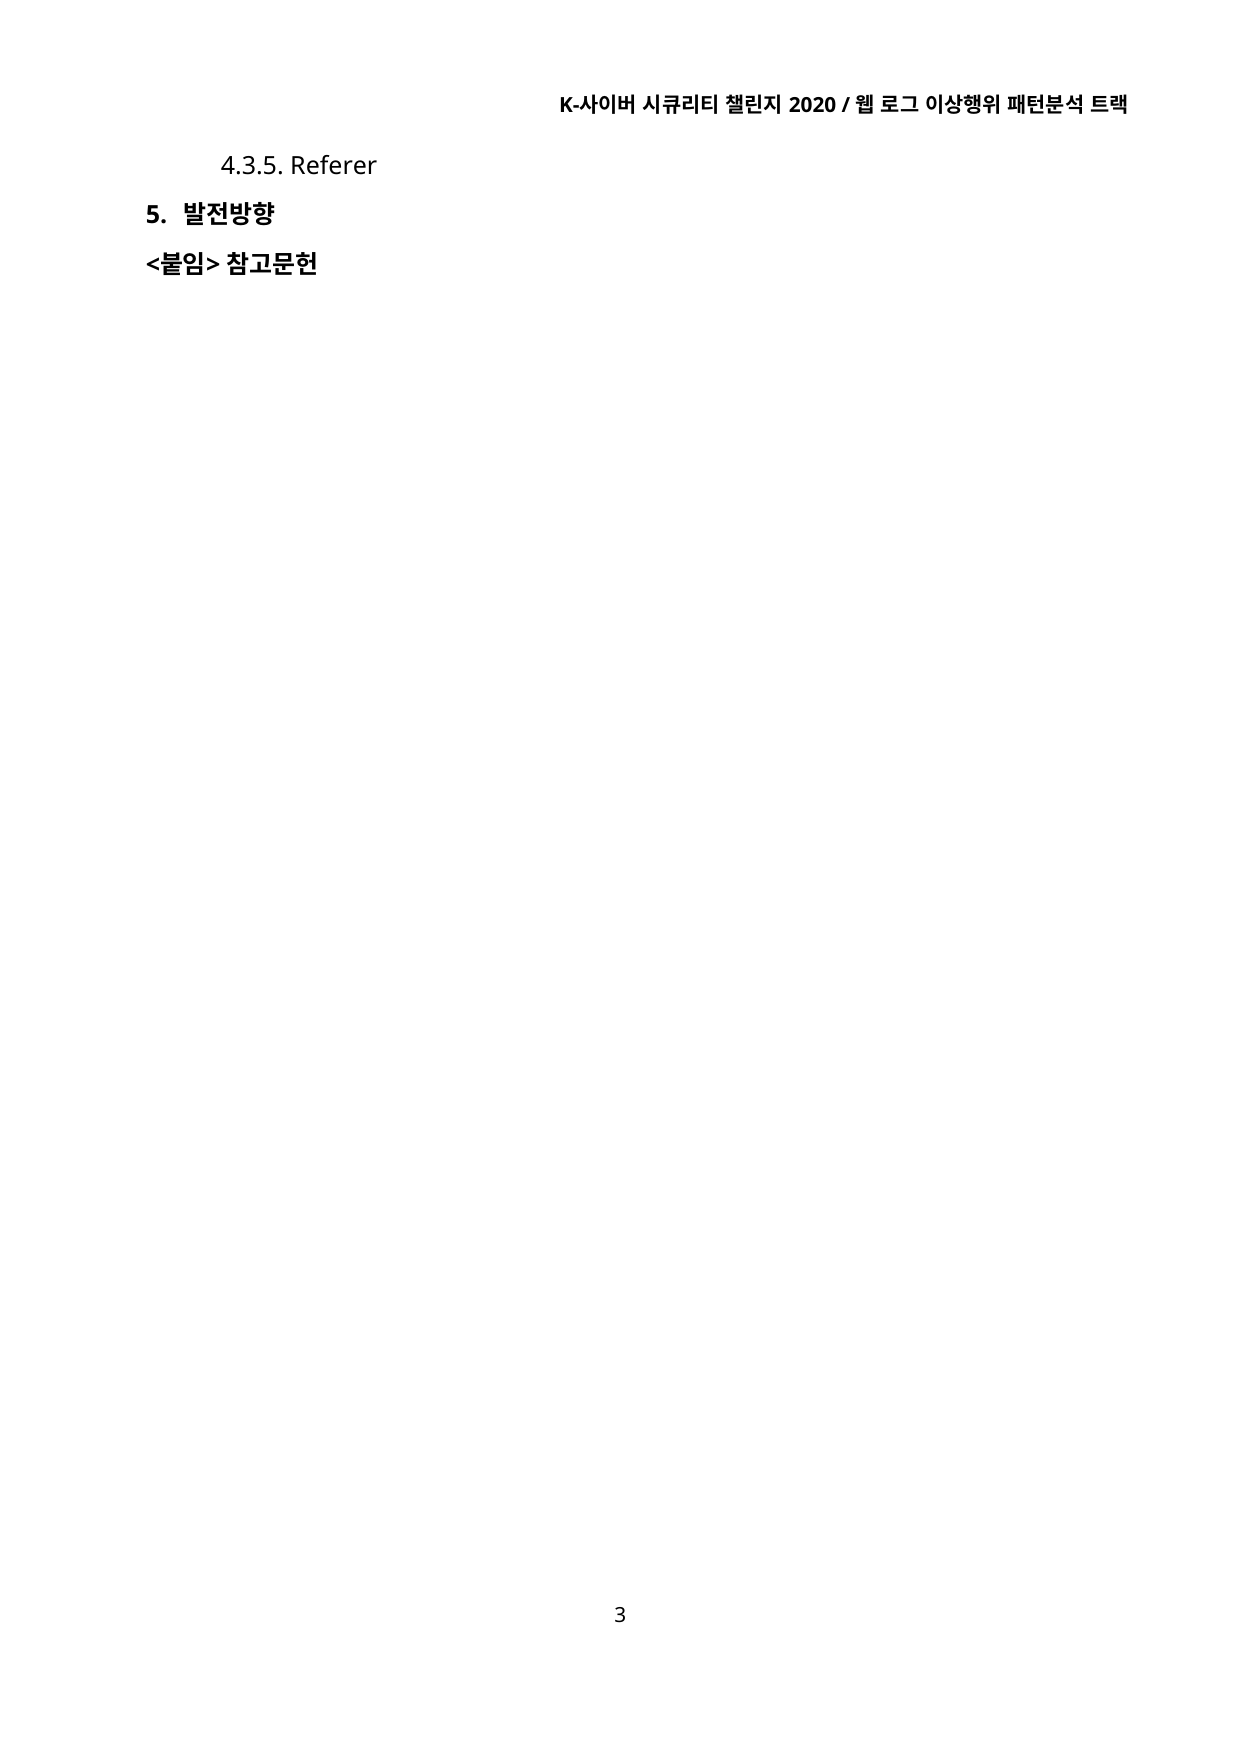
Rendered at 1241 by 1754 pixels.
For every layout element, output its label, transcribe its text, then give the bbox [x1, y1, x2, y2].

text 4.3.5. Referer [171, 148, 1107, 182]
text <붙임> 참고문헌 [146, 244, 1128, 281]
list 발전방향 [146, 195, 1128, 231]
